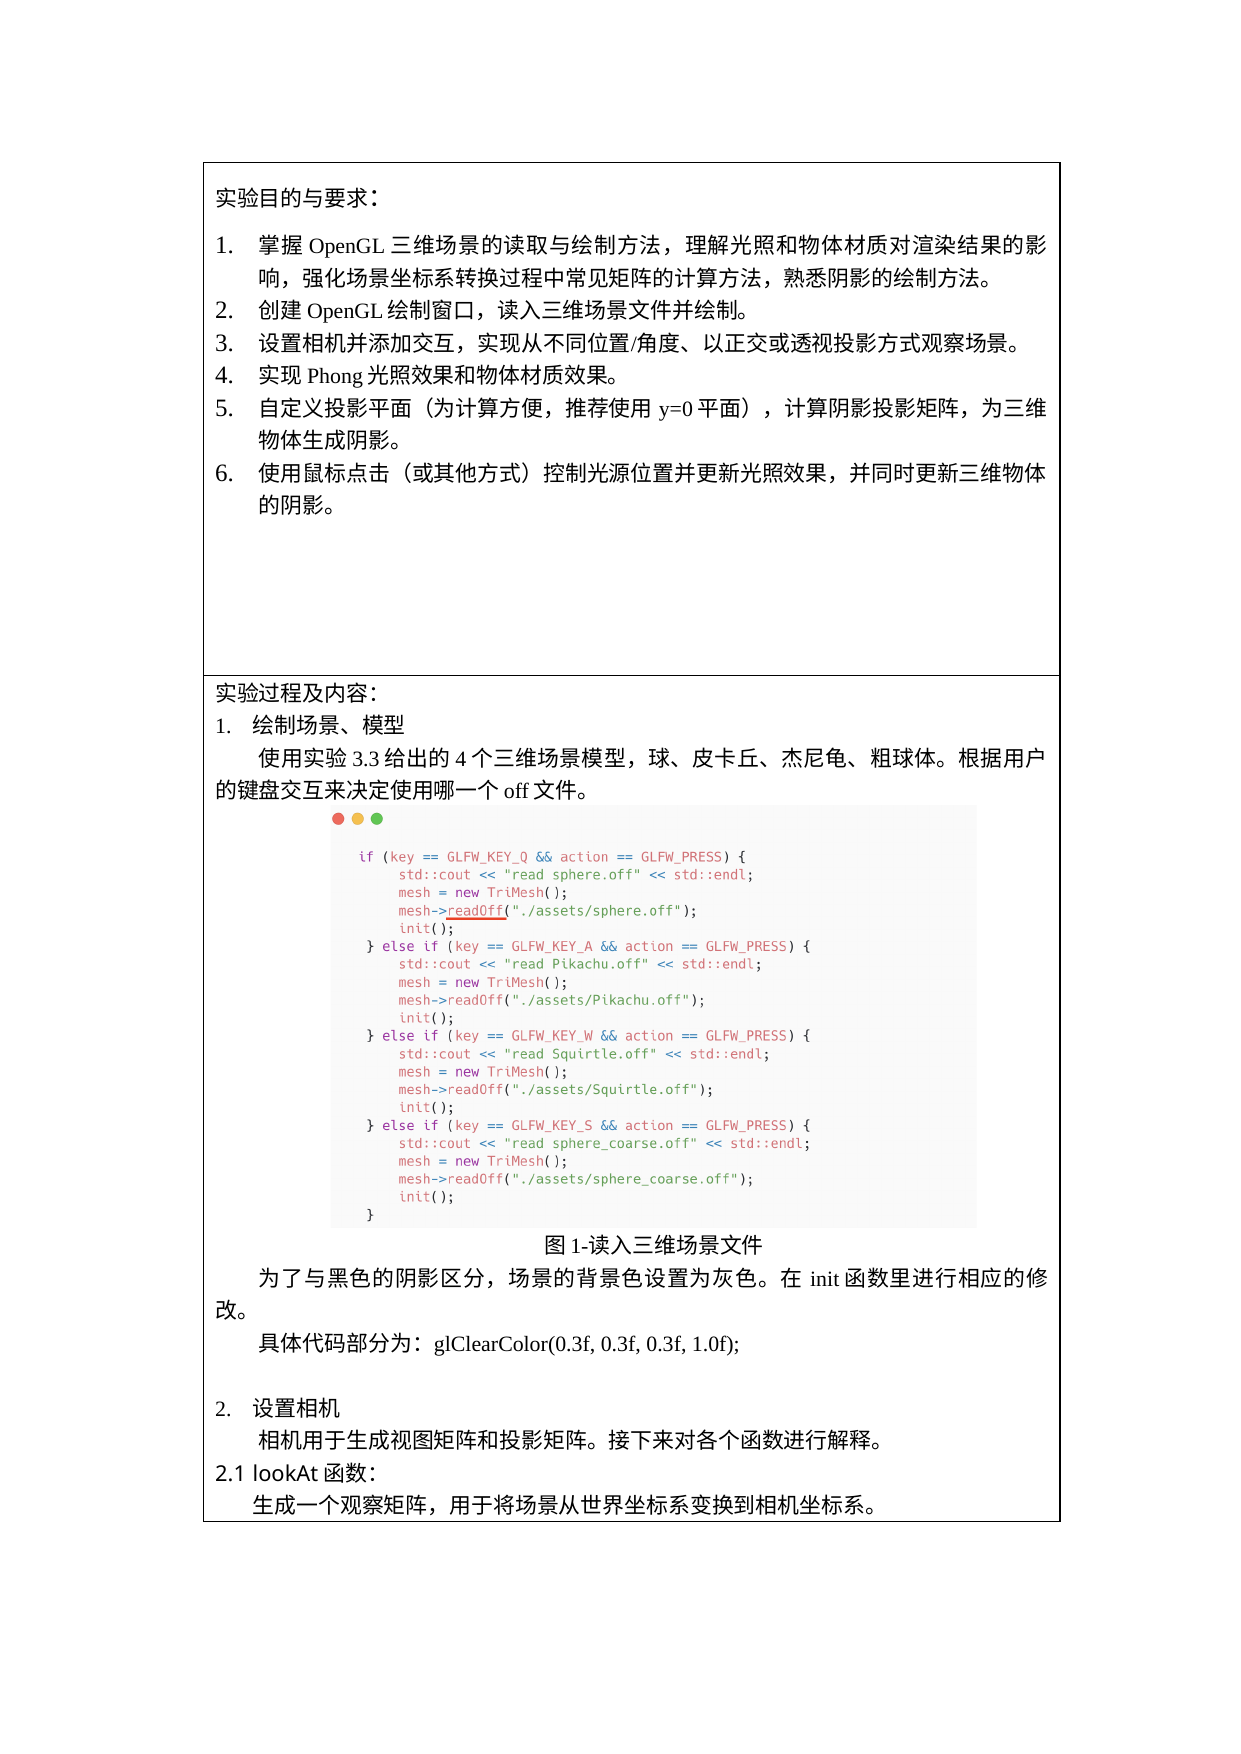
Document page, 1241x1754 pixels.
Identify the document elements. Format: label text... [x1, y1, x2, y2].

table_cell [204, 676, 1059, 1521]
picture [330, 805, 977, 1228]
table_header 实验目的与要求： 掌握OpenGL三维场景的读取与绘制方法，理解光照和物体材质对渲染结果的影响，强化场景坐标系转换过程中常见矩阵的计算方法，熟悉阴影的绘制方法。 创建OpenGL绘制窗口，读入三维场景文件并绘制。 设置相机并添加交互，实现从不同位置/角度、以正交或透视投影方式观察场景。 实现Phong光照效果和物体材质效果。 自定义投影平面（为计算方便，推荐使用y=0平面），计算阴影投影矩阵，为三维物体生成阴影。 使用鼠标点击（或其他方式）控制光源位置并更新光照效果，并同时更新三维物体的阴影。 [204, 163, 1059, 674]
